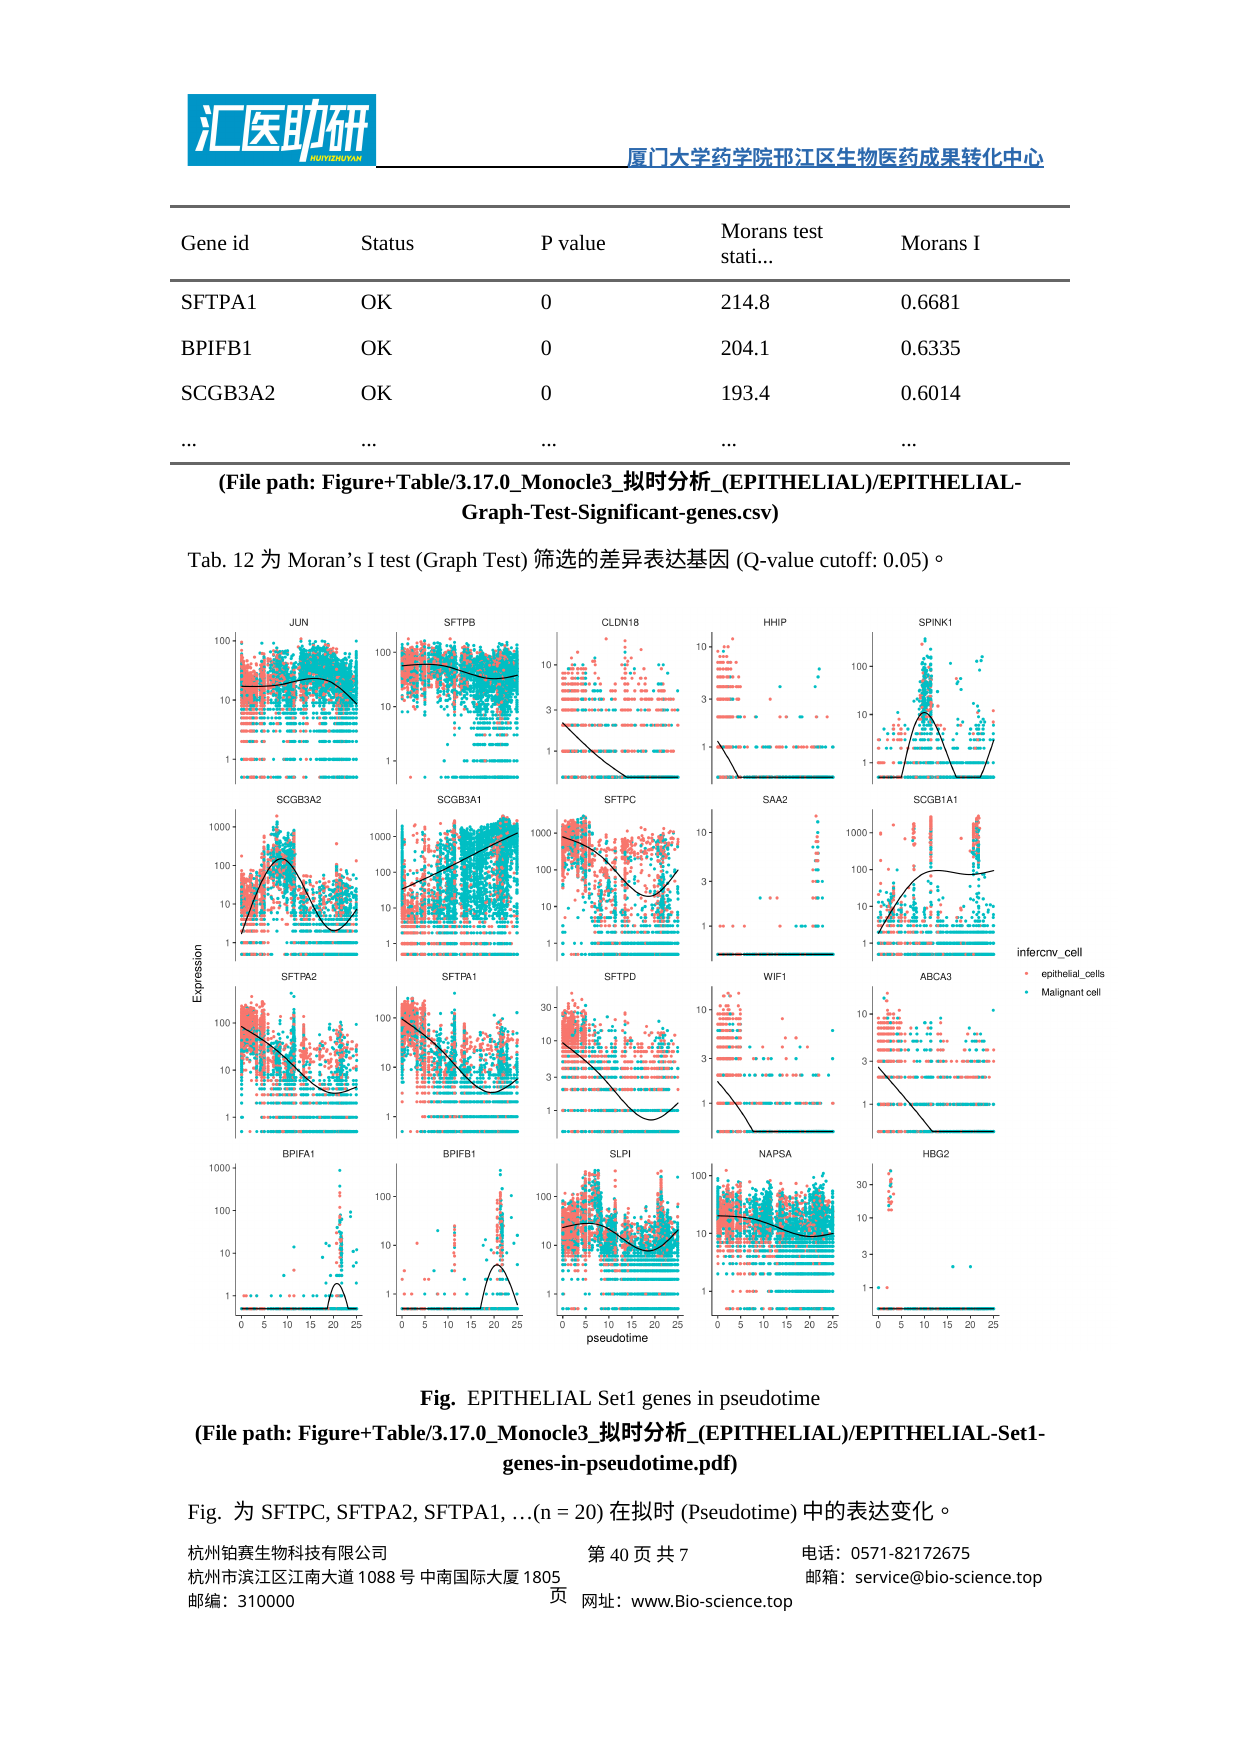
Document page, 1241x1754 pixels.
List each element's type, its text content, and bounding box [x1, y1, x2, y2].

table_cell 0.6681 [890, 282, 1070, 324]
picture [204, 106, 210, 114]
table_cell BPIFB1 [170, 325, 350, 370]
table_cell ... [350, 416, 530, 462]
table_header Morans test stati... [710, 208, 890, 279]
picture [196, 131, 208, 150]
picture [201, 118, 208, 127]
table_cell 0 [530, 325, 710, 370]
table_header P value [530, 208, 710, 279]
picture [282, 99, 327, 161]
text Fig. EPITHELIAL Set1 genes in pseudotime [187, 1384, 1053, 1410]
table_cell OK [350, 370, 530, 416]
table_cell 214.8 [710, 282, 890, 324]
table_cell ... [710, 416, 890, 462]
table_cell SFTPA1 [170, 282, 350, 324]
table_cell OK [350, 282, 530, 324]
table_cell 193.4 [710, 370, 890, 416]
table_cell ... [530, 416, 710, 462]
table_cell SCGB3A2 [170, 370, 350, 416]
table_header Morans I [890, 208, 1070, 279]
table_cell 0 [530, 282, 710, 324]
text Tab. 为 Moran’s I test (Graph Test) 筛选的差异表达基因 (Q-value cutoff: 0.05)。 [187, 544, 1053, 574]
text (File path: Figure+Table/3.17.0_Monocle3_拟时分析_(EPITHELIAL)/EPITHELIAL-Set1-genes-in-pseudotime.pdf) [187, 1417, 1053, 1477]
picture [187, 607, 1118, 1351]
table_header Gene id [170, 208, 350, 279]
table_header Status [350, 208, 530, 279]
table_cell OK [350, 325, 530, 370]
picture [327, 106, 368, 150]
text (File path: Figure+Table/3.17.0_Monocle3_拟时分析_(EPITHELIAL)/EPITHELIAL-Graph-Test-Significant-genes.csv) [187, 465, 1053, 525]
picture [210, 106, 243, 150]
table_cell 0.6014 [890, 370, 1070, 416]
table_cell 0 [530, 370, 710, 416]
table_cell 204.1 [710, 325, 890, 370]
table_cell ... [170, 416, 350, 462]
table_cell ... [890, 416, 1070, 462]
text Fig. 为 SFTPC, SFTPA2, SFTPA1, …(n = 20) 在拟时 (Pseudotime) 中的表达变化。 [187, 1496, 1053, 1525]
picture [243, 106, 284, 150]
table_cell 0.6335 [890, 325, 1070, 370]
